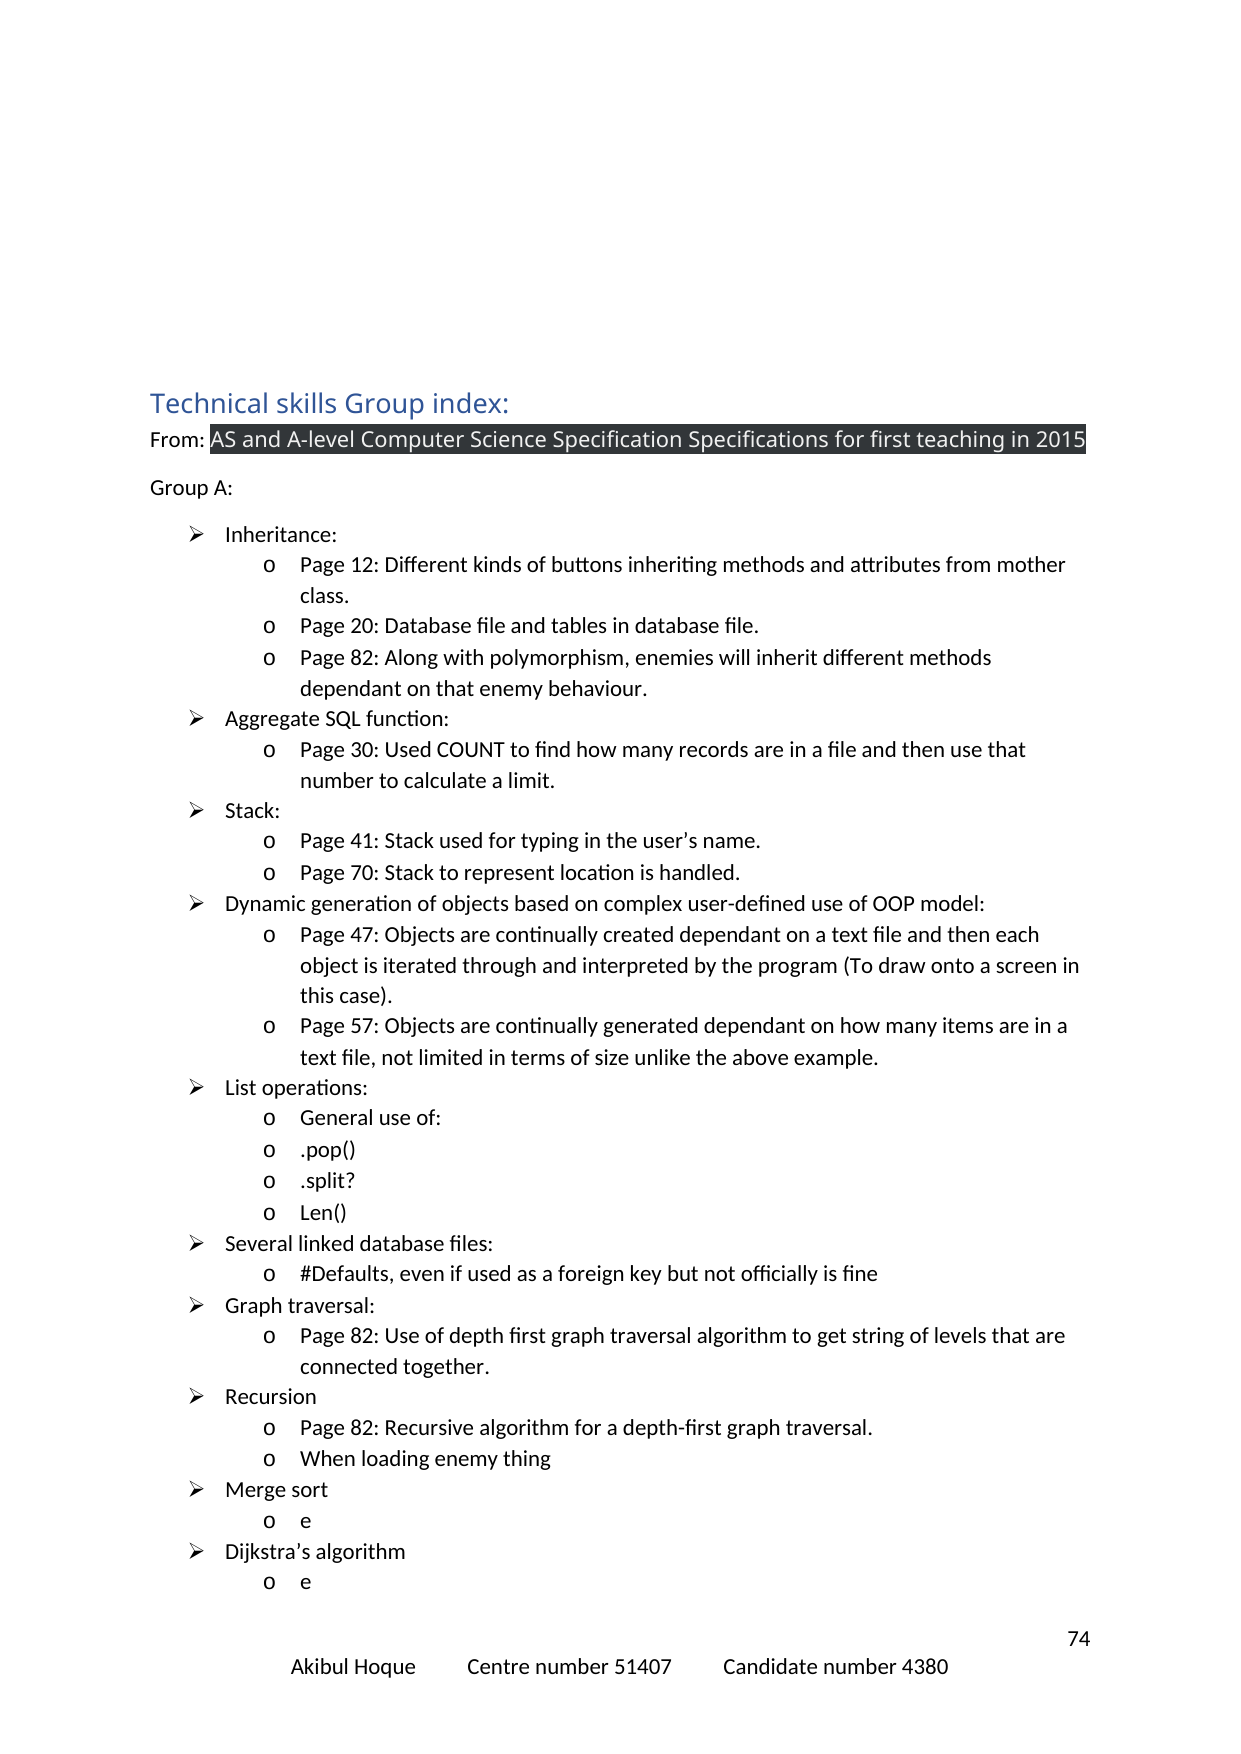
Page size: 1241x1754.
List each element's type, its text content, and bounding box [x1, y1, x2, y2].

list Page 41: Stack used for typing in the user’s name. [262, 827, 1090, 856]
list General use of: [262, 1103, 1090, 1132]
list Dijkstra’s algorithm [187, 1537, 1090, 1565]
list Page 57: Objects are continually generated dependant on how many items are in a text file, not limited in terms of size unlike the above example. [262, 1011, 1090, 1071]
list Page 70: Stack to represent location is handled. [262, 858, 1090, 887]
list .pop() [262, 1135, 1090, 1164]
list Page 30: Used COUNT to find how many records are in a file and then use that number to calculate a limit. [262, 735, 1090, 794]
list Aggregate SQL function: [187, 704, 1090, 733]
list Inheritance: [187, 520, 1090, 548]
list e [262, 1567, 1090, 1597]
list Page 82: Use of depth first graph traversal algorithm to get string of levels that are connected together. [262, 1321, 1090, 1380]
list Graph traversal: [187, 1291, 1090, 1319]
list Len() [262, 1198, 1090, 1227]
list Page 82: Recursive algorithm for a depth-first graph traversal. [262, 1413, 1090, 1442]
list e [262, 1506, 1090, 1535]
text Group A: [150, 473, 1090, 501]
list Stack: [187, 796, 1090, 824]
list Page 12: Different kinds of buttons inheriting methods and attributes from mother class. [262, 550, 1090, 609]
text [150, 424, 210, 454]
list Page 82: Along with polymorphism, enemies will inherit different methods dependant on that enemy behaviour. [262, 643, 1090, 702]
list Dynamic generation of objects based on complex user-defined use of OOP model: [187, 889, 1090, 917]
list Page 47: Objects are continually created dependant on a text file and then each object is iterated through and interpreted by the program (To draw onto a screen in this case). [262, 920, 1090, 1009]
list When loading enemy thing [262, 1444, 1090, 1473]
list Several linked database files: [187, 1229, 1090, 1257]
list List operations: [187, 1073, 1090, 1101]
list #Defaults, even if used as a foreign key but not officially is fine [262, 1259, 1090, 1288]
list Recursion [187, 1382, 1090, 1411]
list .split? [262, 1166, 1090, 1195]
list Merge sort [187, 1476, 1090, 1504]
list Page 20: Database file and tables in database file. [262, 612, 1090, 641]
subtitle Technical skills Group index: [150, 384, 1090, 421]
